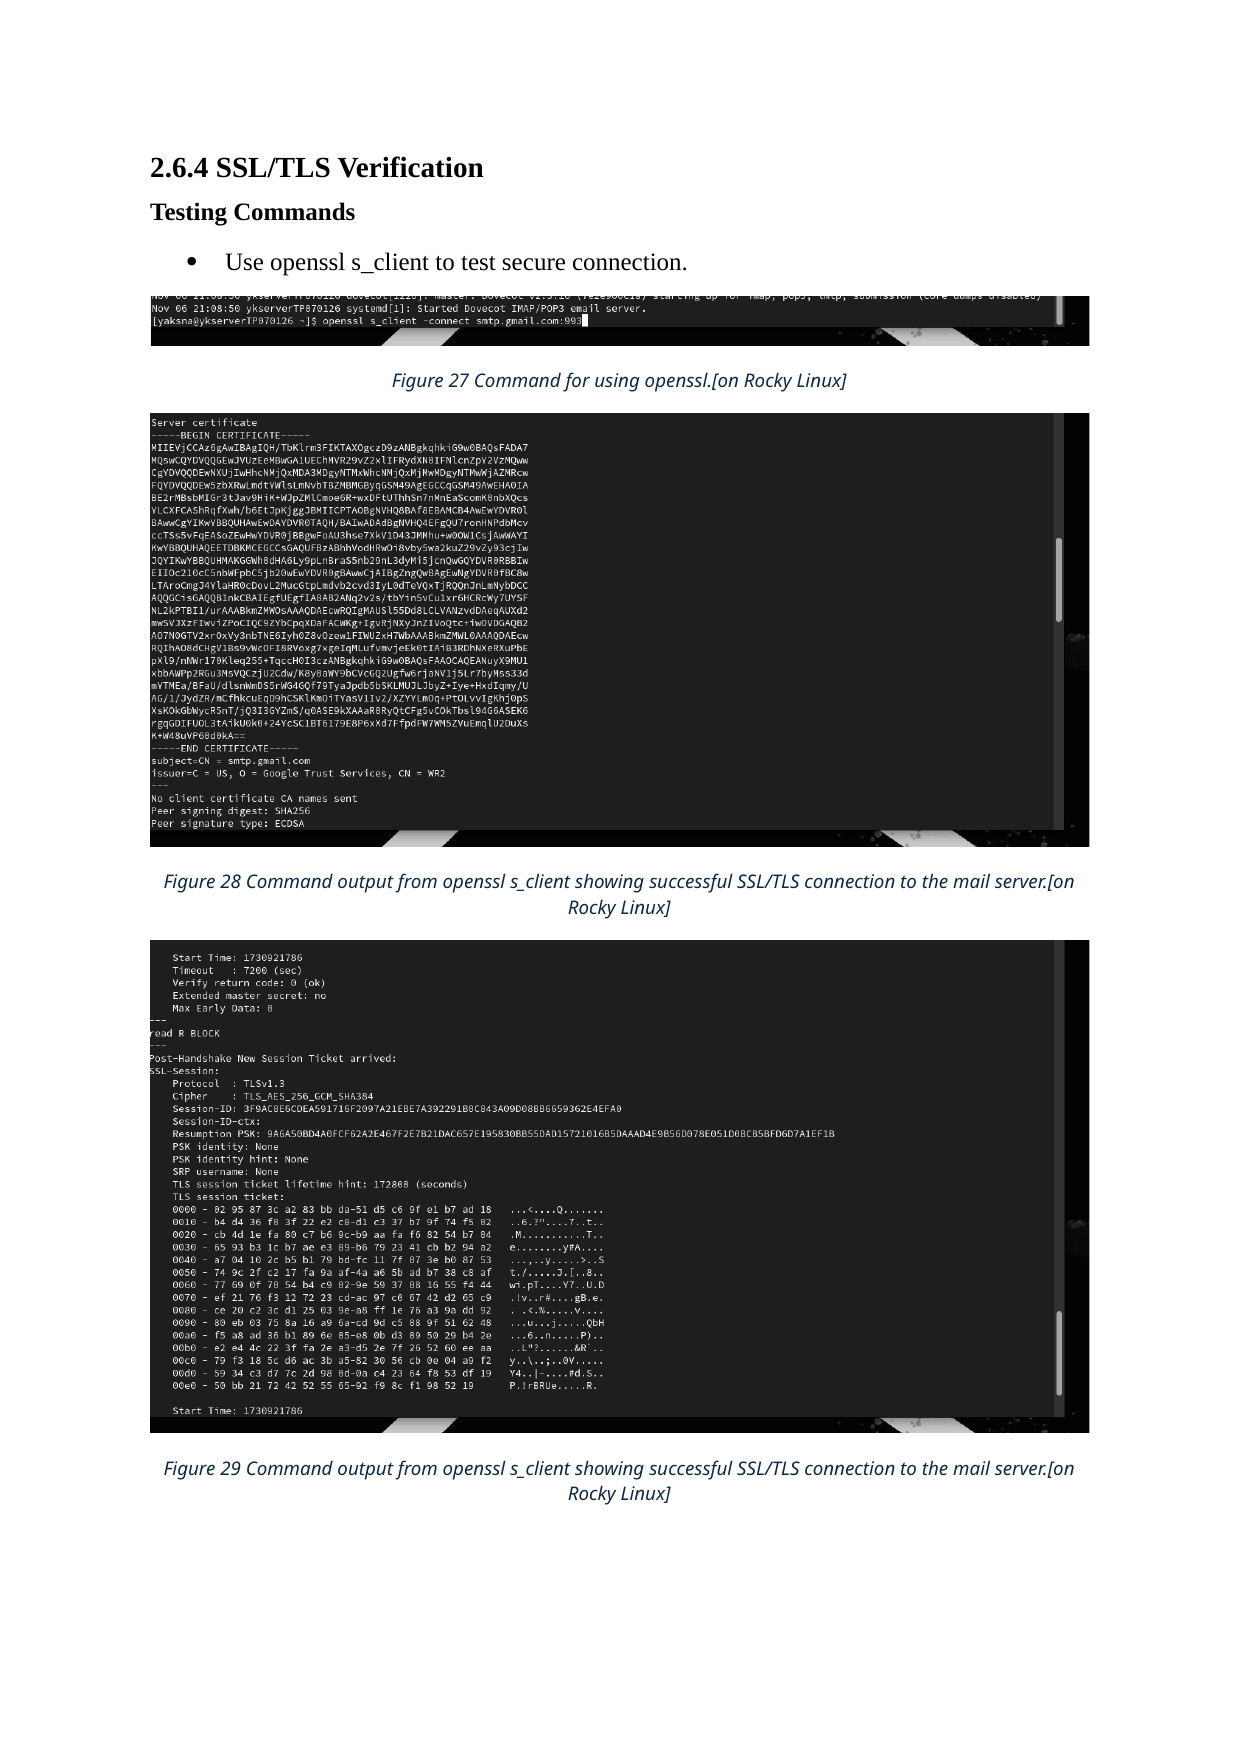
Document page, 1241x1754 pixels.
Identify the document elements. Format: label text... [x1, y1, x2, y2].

picture [150, 940, 1090, 1433]
list Use openssl s_client to test secure connection. [187, 247, 1090, 275]
subtitle 2.6.4 SSL/TLS Verification [150, 150, 1090, 183]
picture [150, 413, 1090, 847]
text Testing Commands [150, 197, 1090, 226]
picture [150, 296, 1090, 346]
